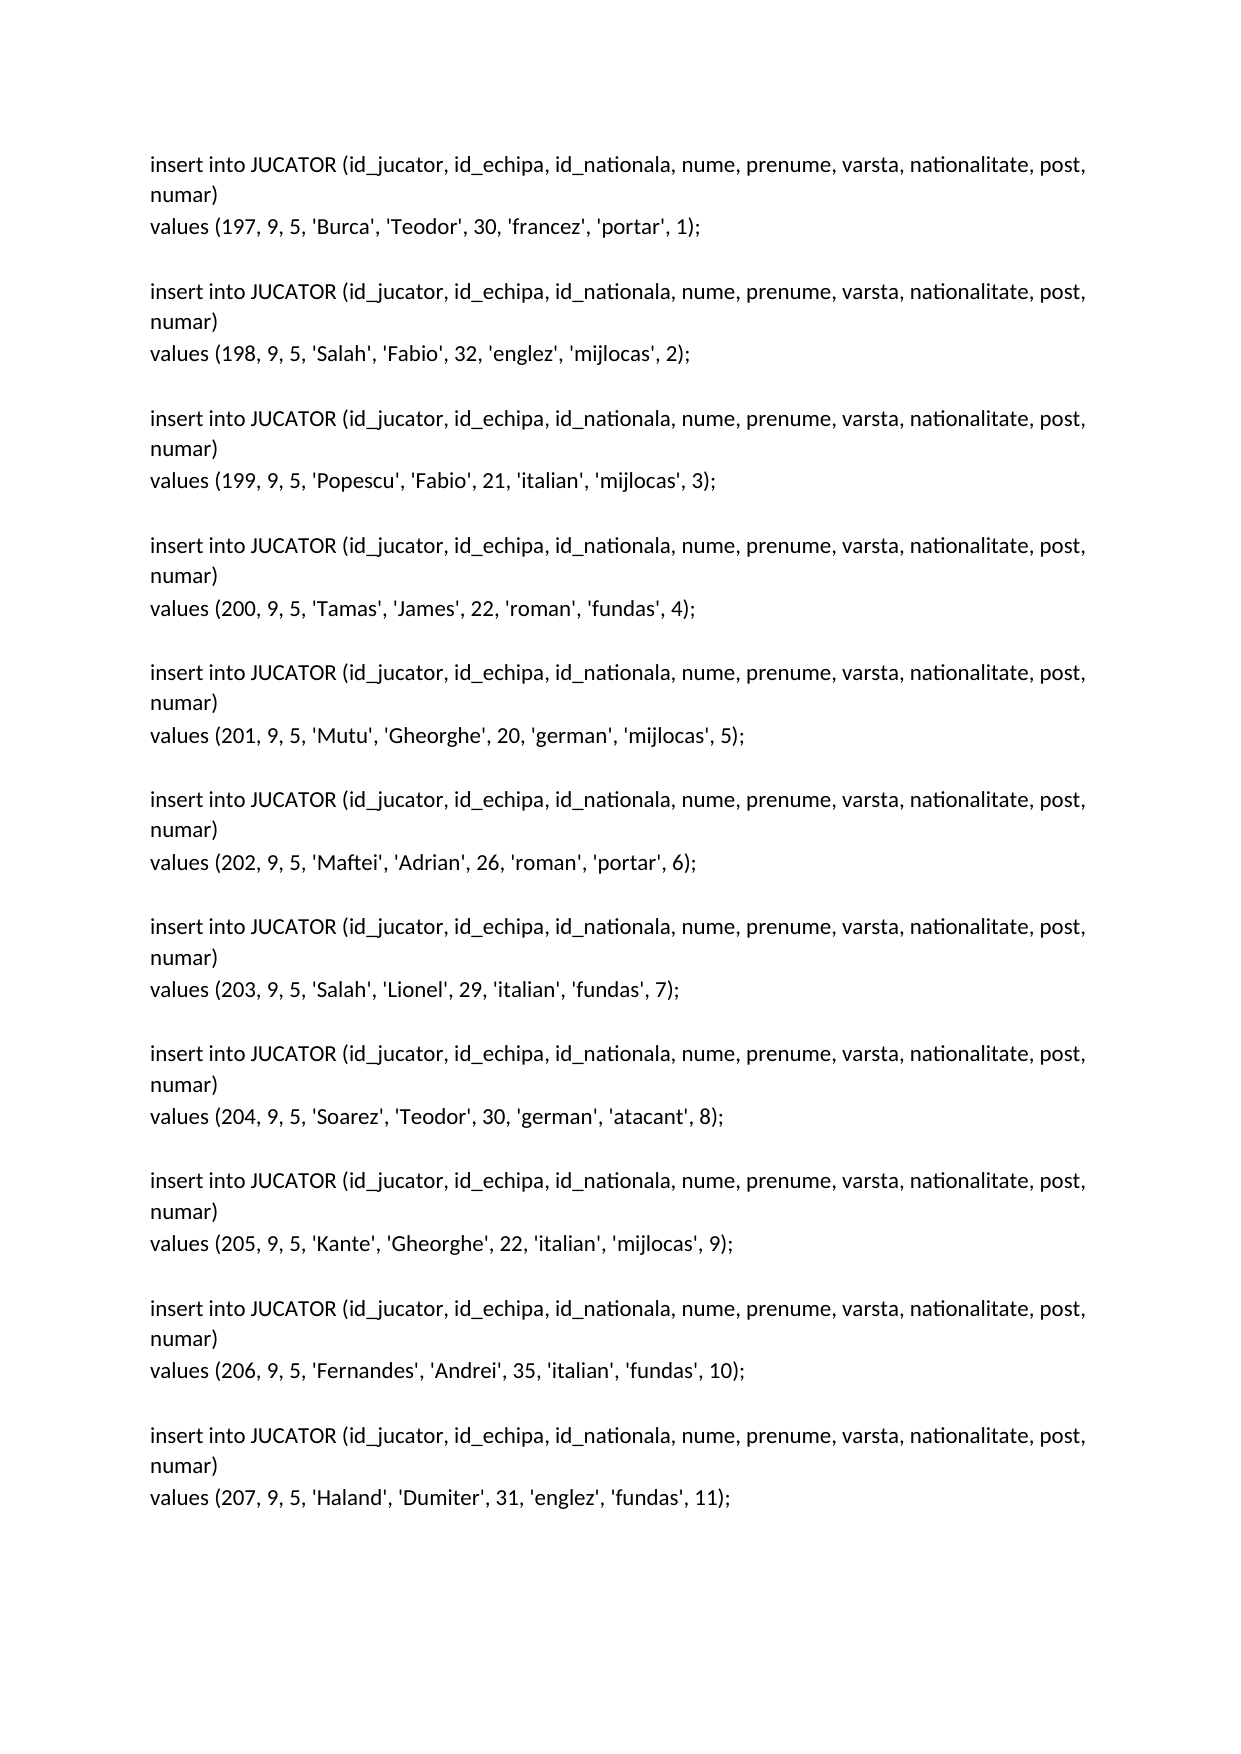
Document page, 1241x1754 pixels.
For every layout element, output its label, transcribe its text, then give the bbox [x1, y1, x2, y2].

text values (207, 9, 5, 'Haland', 'Dumiter', 31, 'englez', 'fundas', 11); [150, 1483, 1090, 1511]
text insert into JUCATOR (id_jucator, id_echipa, id_nationala, nume, prenume, varsta, nationalitate, post, numar) [150, 1167, 1090, 1225]
text insert into JUCATOR (id_jucator, id_echipa, id_nationala, nume, prenume, varsta, nationalitate, post, numar) [150, 277, 1090, 335]
text values (203, 9, 5, 'Salah', 'Lionel', 29, 'italian', 'fundas', 7); [150, 975, 1090, 1003]
text values (202, 9, 5, 'Maftei', 'Adrian', 26, 'roman', 'portar', 6); [150, 848, 1090, 876]
text insert into JUCATOR (id_jucator, id_echipa, id_nationala, nume, prenume, varsta, nationalitate, post, numar) [150, 1294, 1090, 1352]
text values (199, 9, 5, 'Popescu', 'Fabio', 21, 'italian', 'mijlocas', 3); [150, 467, 1090, 495]
text values (200, 9, 5, 'Tamas', 'James', 22, 'roman', 'fundas', 4); [150, 594, 1090, 622]
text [150, 1421, 1090, 1479]
text insert into JUCATOR (id_jucator, id_echipa, id_nationala, nume, prenume, varsta, nationalitate, post, numar) [150, 531, 1090, 589]
text insert into JUCATOR (id_jucator, id_echipa, id_nationala, nume, prenume, varsta, nationalitate, post, numar) [150, 785, 1090, 844]
text insert into JUCATOR (id_jucator, id_echipa, id_nationala, nume, prenume, varsta, nationalitate, post, numar) [150, 404, 1090, 462]
text insert into JUCATOR (id_jucator, id_echipa, id_nationala, nume, prenume, varsta, nationalitate, post, numar) [150, 1039, 1090, 1098]
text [150, 150, 1090, 208]
text values (197, 9, 5, 'Burca', 'Teodor', 30, 'francez', 'portar', 1); [150, 212, 1090, 241]
text values (201, 9, 5, 'Mutu', 'Gheorghe', 20, 'german', 'mijlocas', 5); [150, 721, 1090, 749]
text insert into JUCATOR (id_jucator, id_echipa, id_nationala, nume, prenume, varsta, nationalitate, post, numar) [150, 658, 1090, 717]
text values (198, 9, 5, 'Salah', 'Fabio', 32, 'englez', 'mijlocas', 2); [150, 339, 1090, 368]
text values (205, 9, 5, 'Kante', 'Gheorghe', 22, 'italian', 'mijlocas', 9); [150, 1229, 1090, 1257]
text values (206, 9, 5, 'Fernandes', 'Andrei', 35, 'italian', 'fundas', 10); [150, 1356, 1090, 1384]
text values (204, 9, 5, 'Soarez', 'Teodor', 30, 'german', 'atacant', 8); [150, 1102, 1090, 1130]
text insert into JUCATOR (id_jucator, id_echipa, id_nationala, nume, prenume, varsta, nationalitate, post, numar) [150, 912, 1090, 971]
